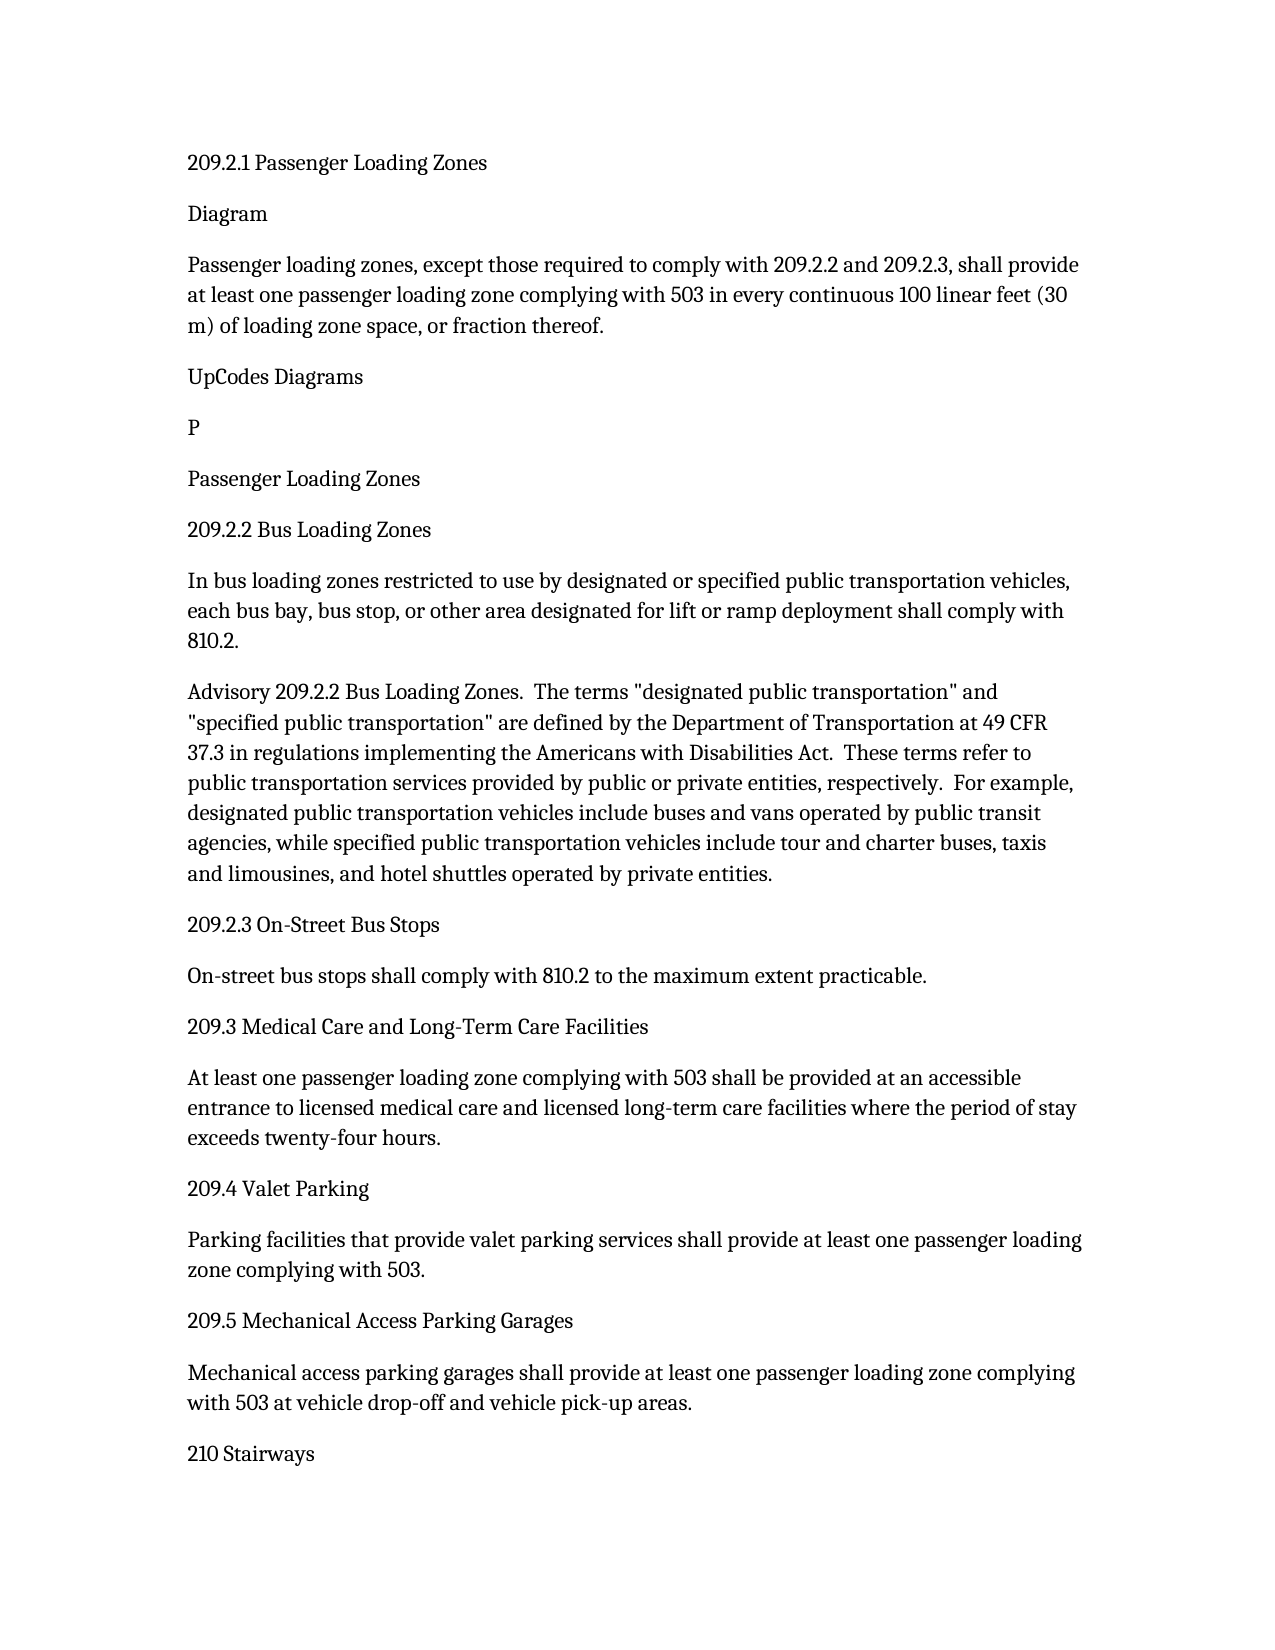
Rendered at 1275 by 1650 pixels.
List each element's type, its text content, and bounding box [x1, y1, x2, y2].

text 209.4 Valet Parking [187, 1176, 1087, 1202]
text Parking facilities that provide valet parking services shall provide at least one passenger loading zone complying with 503. [187, 1227, 1087, 1284]
text 209.2.3 On-Street Bus Stops [187, 911, 1087, 938]
text 210 Stairways [187, 1441, 1087, 1467]
text Passenger loading zones, except those required to comply with 209.2.2 and 209.2.3, shall provide at least one passenger loading zone complying with 503 in every continuous 100 linear feet (30 m) of loading zone space, or fraction thereof. [187, 252, 1087, 339]
text At least one passenger loading zone complying with 503 shall be provided at an accessible entrance to licensed medical care and licensed long-term care facilities where the period of stay exceeds twenty-four hours. [187, 1064, 1087, 1151]
text UpCodes Diagrams [187, 363, 1087, 390]
text Advisory 209.2.2 Bus Loading Zones. The terms "designated public transportation" and "specified public transportation" are defined by the Department of Transportation at 49 CFR 37.3 in regulations implementing the Americans with Disabilities Act. These terms refer to public transportation services provided by public or private entities, respectively. For example, designated public transportation vehicles include buses and vans operated by public transit agencies, while specified public transportation vehicles include tour and charter buses, taxis and limousines, and hotel shuttles operated by private entities. [187, 679, 1087, 887]
text Mechanical access parking garages shall provide at least one passenger loading zone complying with 503 at vehicle drop-off and vehicle pick-up areas. [187, 1359, 1087, 1416]
text In bus loading zones restricted to use by designated or specified public transportation vehicles, each bus bay, bus stop, or other area designated for lift or ramp deployment shall comply with 810.2. [187, 568, 1087, 654]
text 209.5 Mechanical Access Parking Garages [187, 1308, 1087, 1335]
text 209.3 Medical Care and Long-Term Care Facilities [187, 1013, 1087, 1040]
text On-street bus stops shall comply with 810.2 to the maximum extent practicable. [187, 962, 1087, 989]
text 209.2.1 Passenger Loading Zones [187, 150, 1087, 176]
text Diagram [187, 201, 1087, 227]
text P [187, 414, 1087, 441]
text Passenger Loading Zones [187, 466, 1087, 492]
text 209.2.2 Bus Loading Zones [187, 517, 1087, 543]
